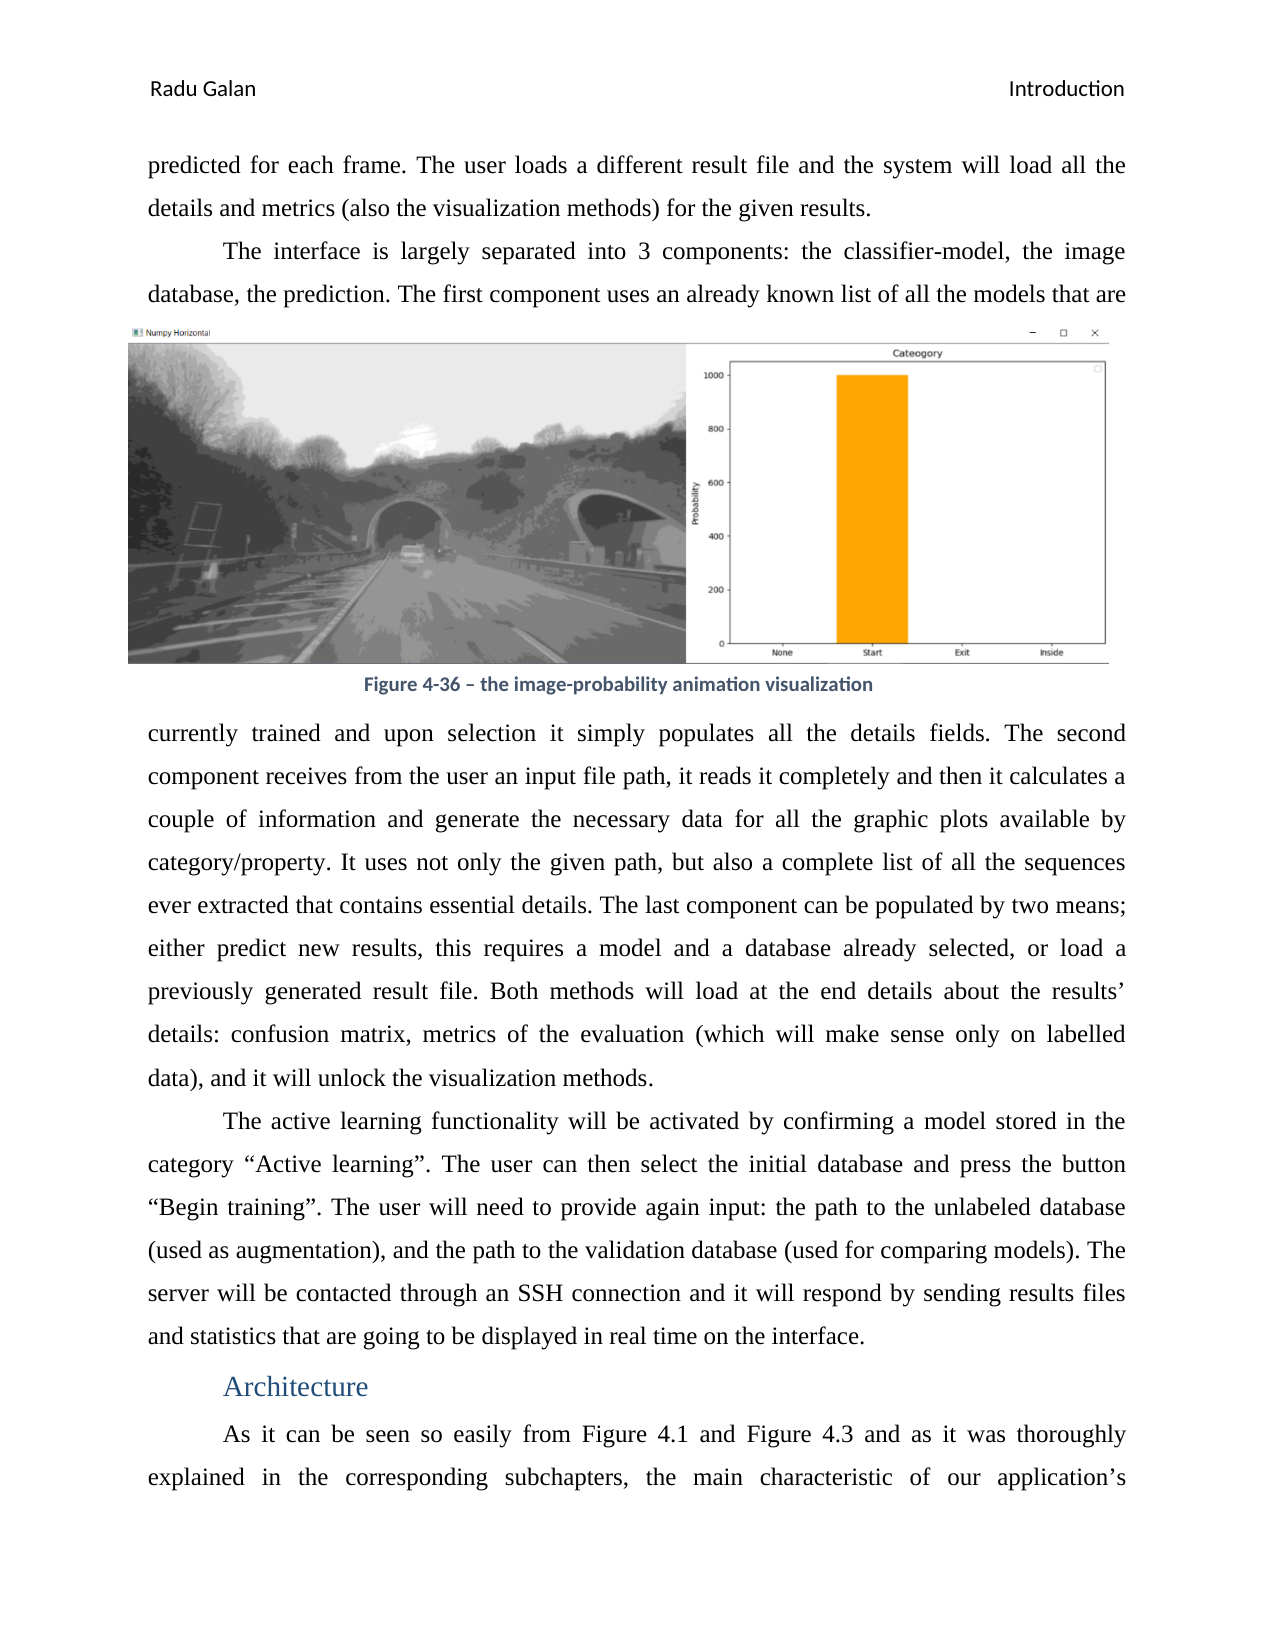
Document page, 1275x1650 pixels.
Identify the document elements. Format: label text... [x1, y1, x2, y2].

subtitle Architecture [148, 1369, 1127, 1402]
picture [128, 323, 1109, 664]
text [148, 1419, 1127, 1491]
text The active learning functionality will be activated by confirming a model stored in the category “Active learning”. The user can then select the initial database and press the button “Begin training”. The user will need to provide again input: the path to the unlabeled database (used as augmentation), and the path to the validation database (used for comparing models). The server will be contacted through an SSH connection and it will respond by sending results files and statistics that are going to be displayed in real time on the interface. [148, 1106, 1127, 1350]
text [148, 150, 1127, 222]
